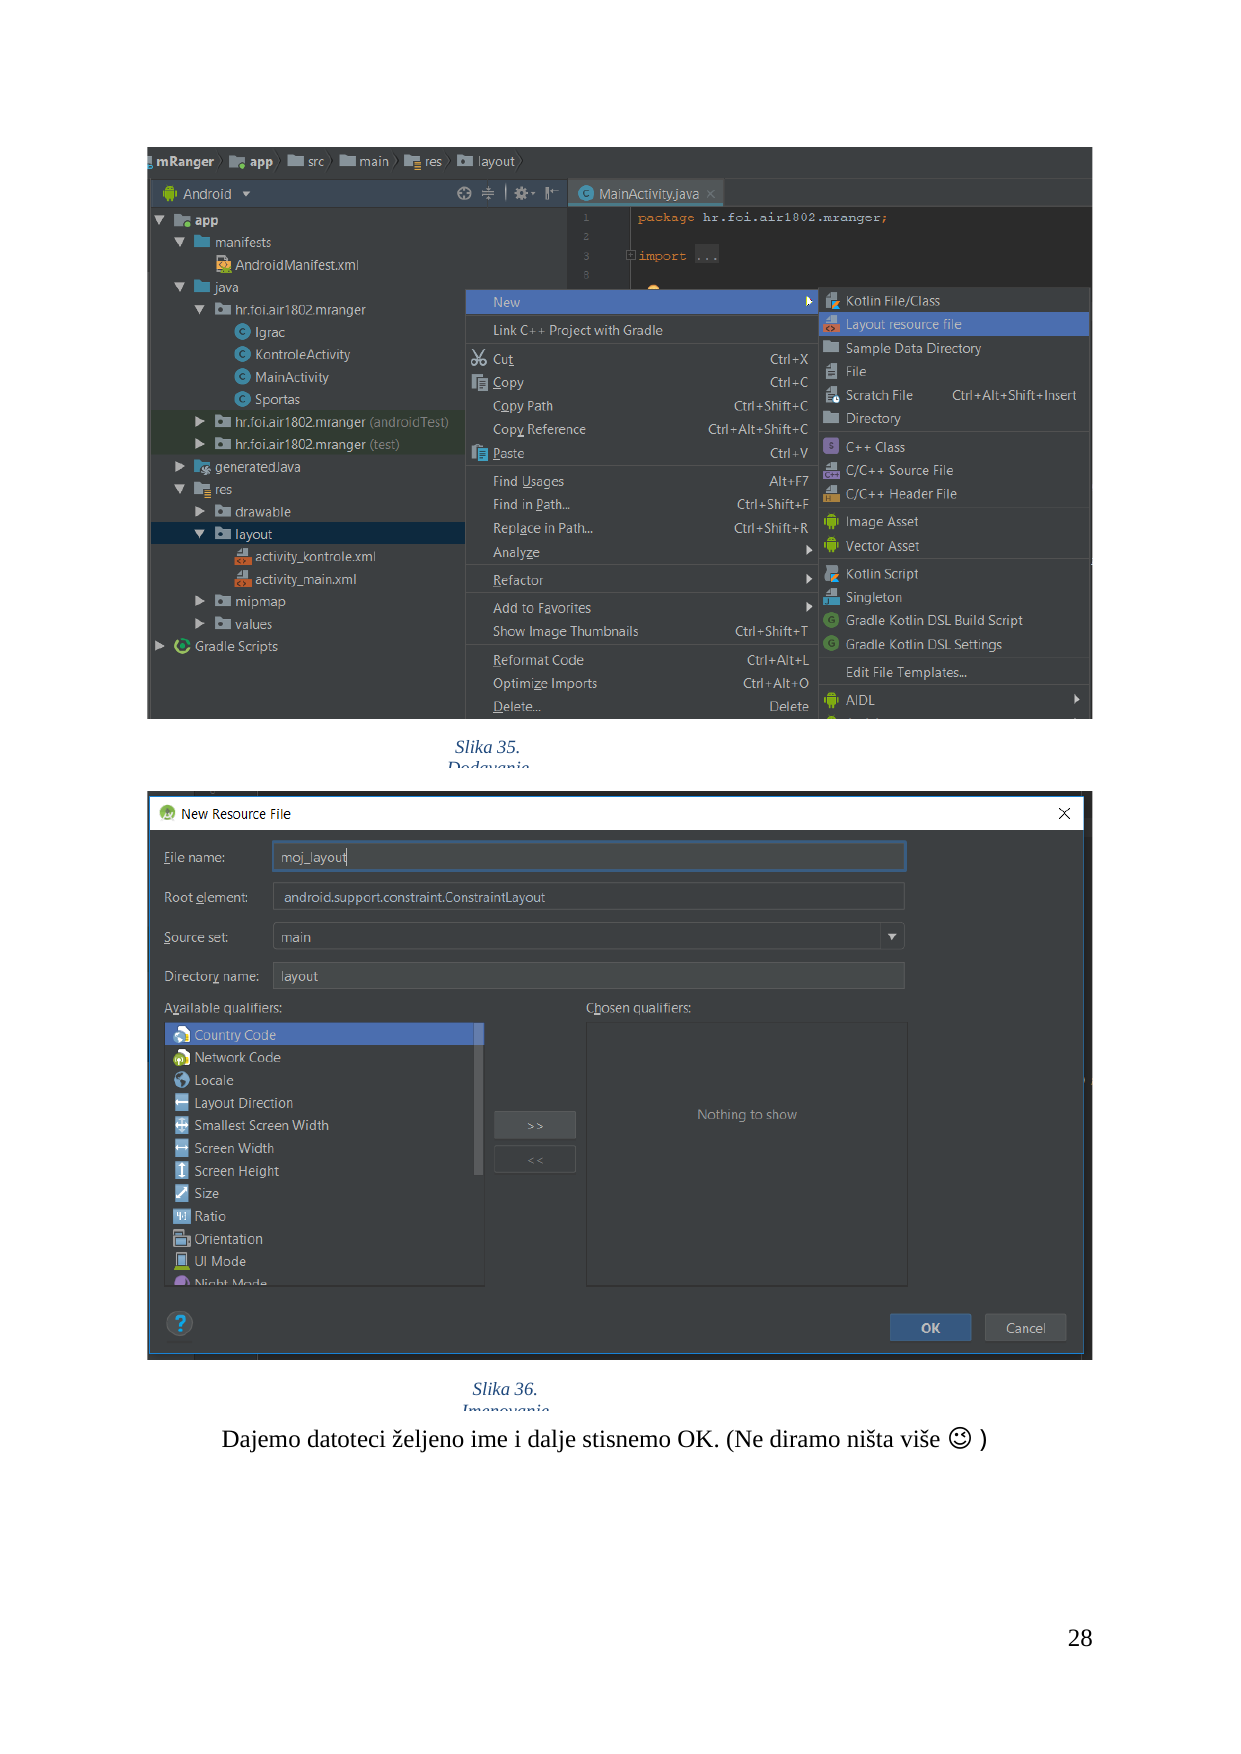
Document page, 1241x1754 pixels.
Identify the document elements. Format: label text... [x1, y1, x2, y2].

text Dajemo datoteci željeno ime i dalje stisnemo OK. (Ne diramo ništa više 😉 ) [148, 719, 1093, 791]
picture [147, 147, 1093, 719]
text Dajemo datoteci željeno ime i dalje stisnemo OK. (Ne diramo ništa više 😉 ) [148, 1360, 1093, 1454]
picture [147, 791, 1093, 1360]
